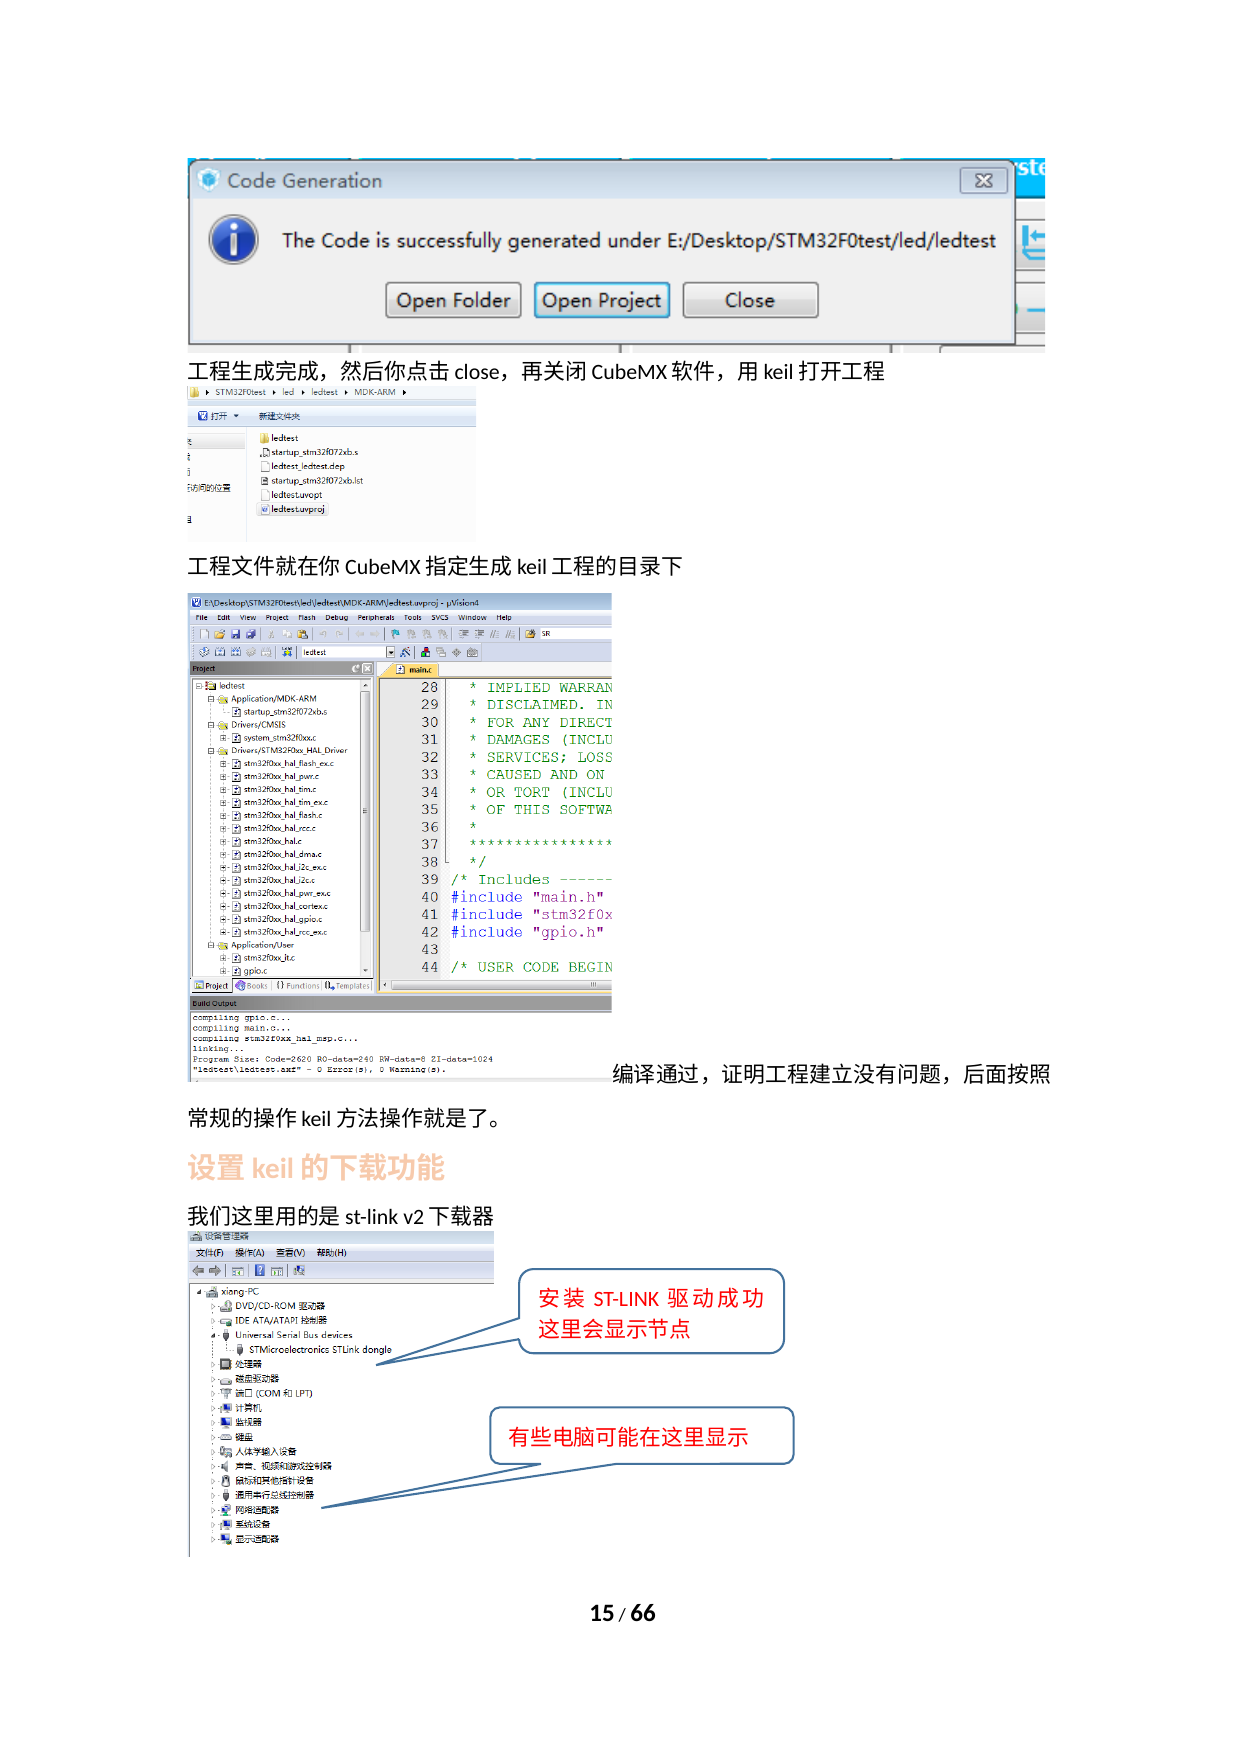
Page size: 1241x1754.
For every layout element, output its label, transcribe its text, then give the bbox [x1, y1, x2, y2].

text 我们这里用的是st-link v2下载器 [187, 1198, 1053, 1231]
picture [1029, 160, 1046, 175]
picture [187, 1231, 494, 1557]
text 工程生成完成，然后你点击close，再关闭CubeMX软件，用keil打开工程 [187, 353, 1053, 386]
picture [187, 158, 1046, 353]
text 设置keil的下载功能 [187, 1133, 1053, 1198]
text 工程文件就在你CubeMX指定生成keil工程的目录下 [187, 548, 1053, 581]
picture [187, 386, 477, 542]
picture [405, 1328, 494, 1358]
picture [402, 1475, 494, 1494]
picture [187, 593, 612, 1082]
